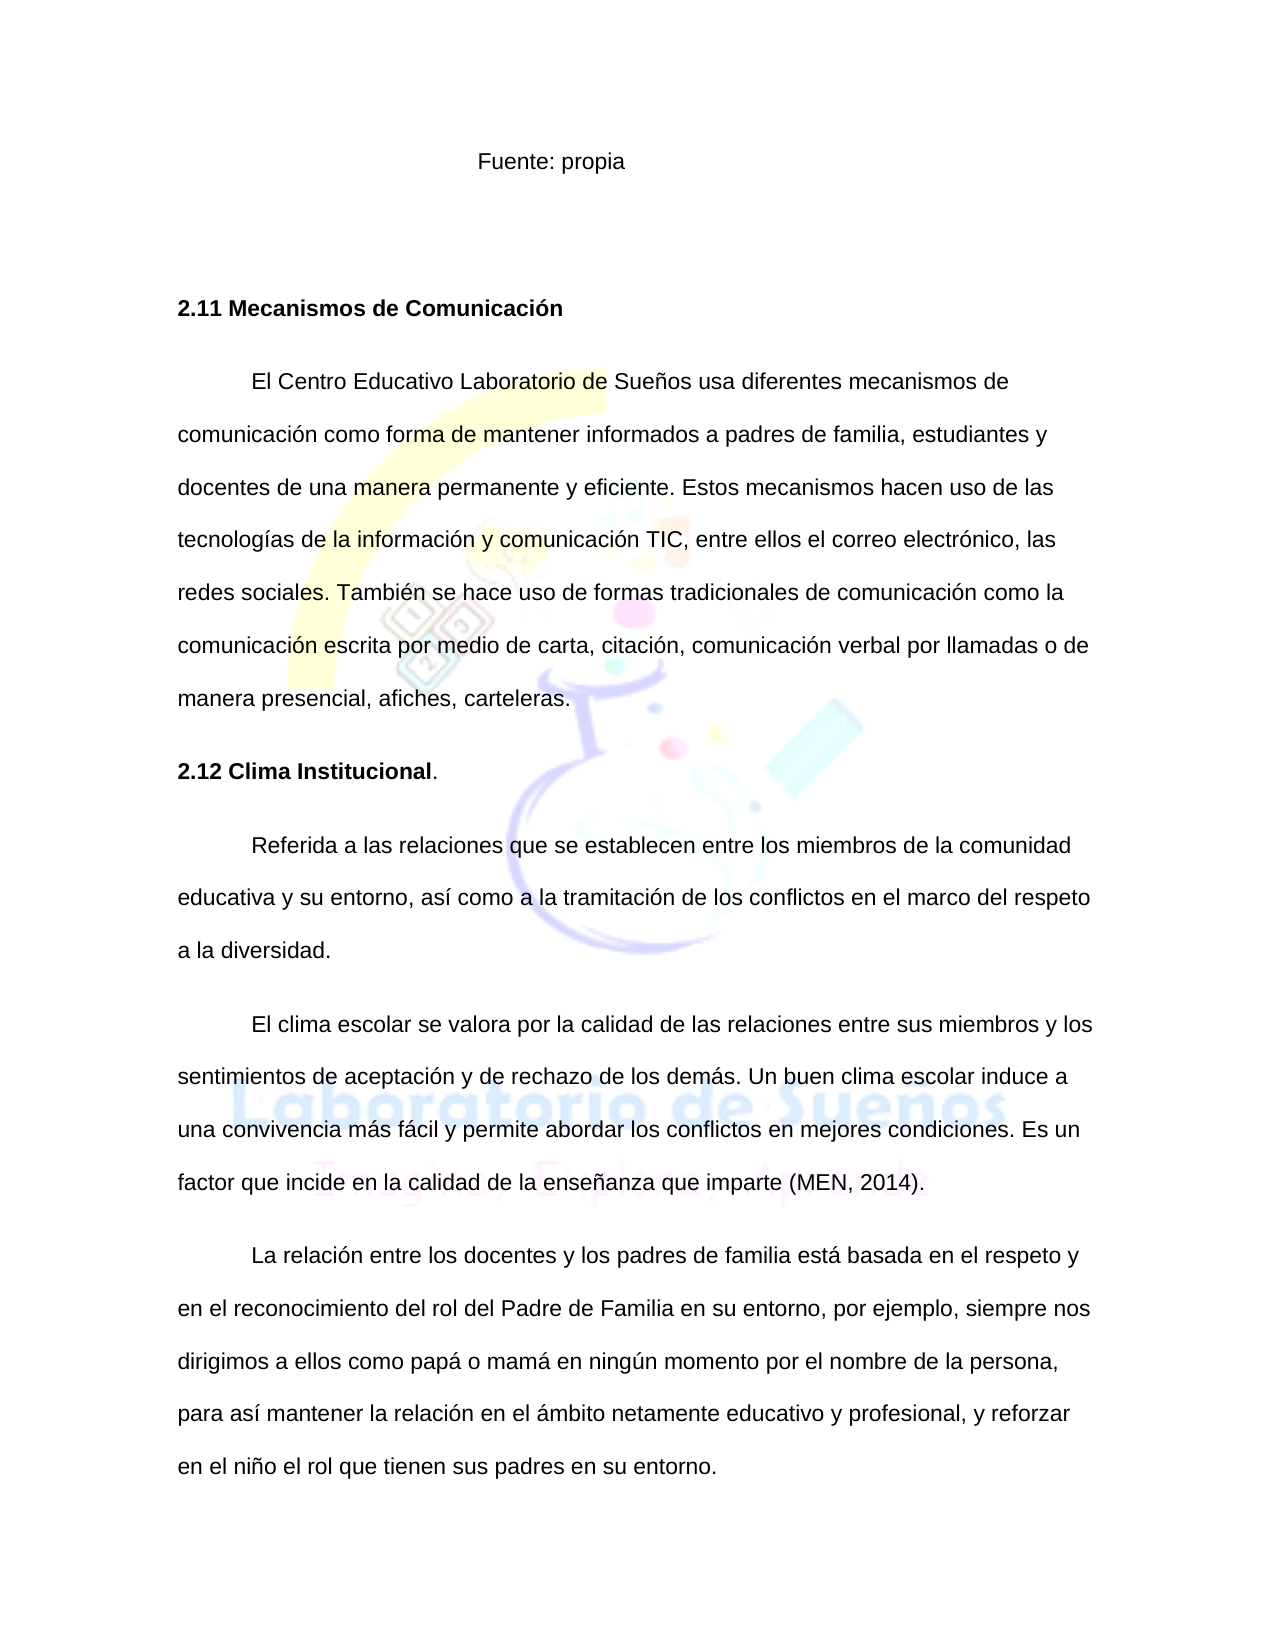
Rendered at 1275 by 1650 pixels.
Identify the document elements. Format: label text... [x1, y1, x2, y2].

text 2.12 Clima Institucional. [177, 758, 1098, 784]
text El clima escolar se valora por la calidad de las relaciones entre sus miembros y los sentimientos de aceptación y de rechazo de los demás. Un buen clima escolar induce a una convivencia más fácil y permite abordar los conflictos en mejores condiciones. Es un factor que incide en la calidad de la enseñanza que imparte (MEN, 2014). [177, 1011, 1098, 1195]
subtitle 2.11 Mecanismos de Comunicación [177, 295, 1098, 321]
text El Centro Educativo Laboratorio de Sueños usa diferentes mecanismos de comunicación como forma de mantener informados a padres de familia, estudiantes y docentes de una manera permanente y eficiente. Estos mecanismos hacen uso de las tecnologías de la información y comunicación TIC, entre ellos el correo electrónico, las redes sociales. También se hace uso de formas tradicionales de comunicación como la comunicación escrita por medio de carta, citación, comunicación verbal por llamadas o de manera presencial, afiches, carteleras. [177, 368, 1098, 711]
text La relación entre los docentes y los padres de familia está basada en el respeto y en el reconocimiento del rol del Padre de Familia en su entorno, por ejemplo, siempre nos dirigimos a ellos como papá o mamá en ningún momento por el nombre de la persona, para así mantener la relación en el ámbito netamente educativo y profesional, y reforzar en el niño el rol que tienen sus padres en su entorno. [177, 1242, 1098, 1479]
text Fuente: propia [402, 148, 1098, 174]
text Referida a las relaciones que se establecen entre los miembros de la comunidad educativa y su entorno, así como a la tramitación de los conflictos en el marco del respeto a la diversidad. [177, 832, 1098, 963]
